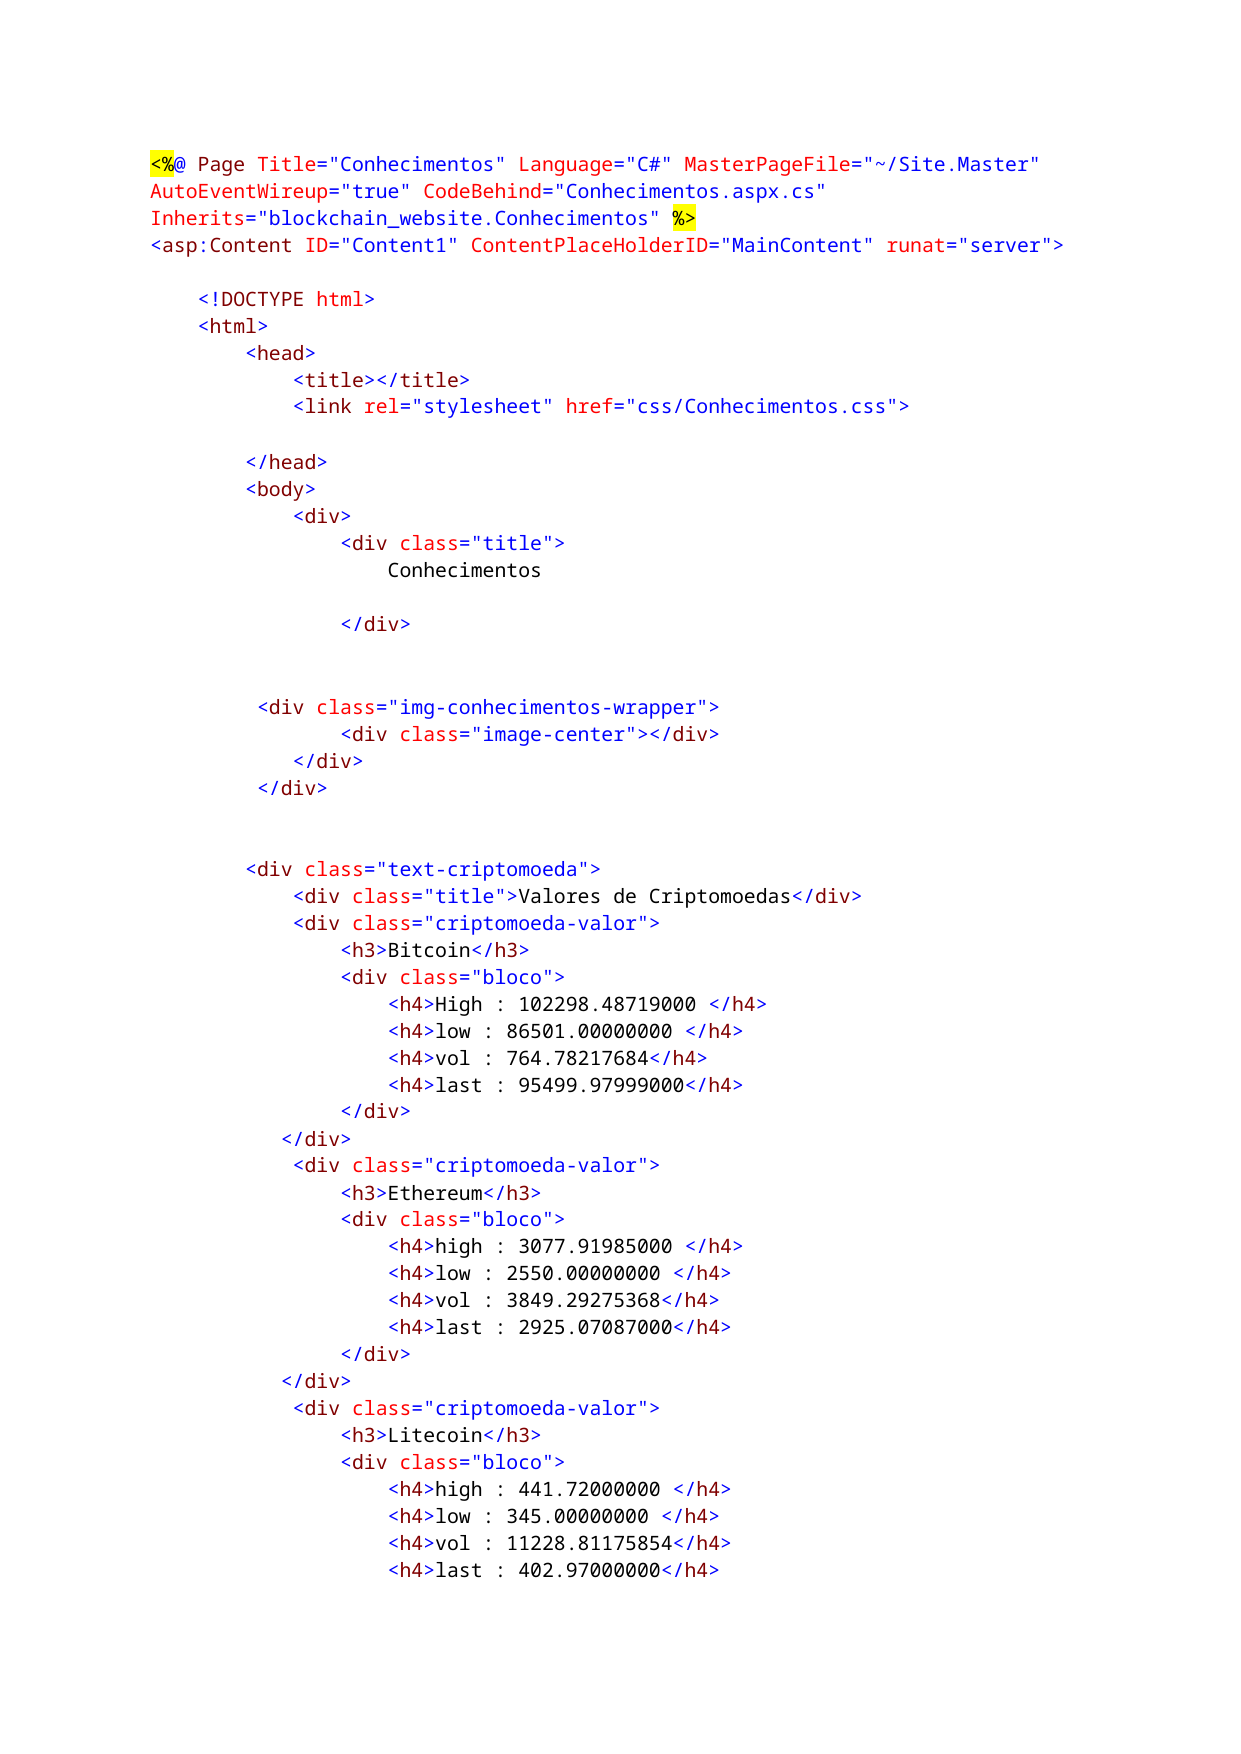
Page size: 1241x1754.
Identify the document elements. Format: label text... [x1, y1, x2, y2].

text <div class="criptomoeda-valor"> [150, 1152, 1090, 1179]
text <link rel="stylesheet" href="css/Conhecimentos.css"> [150, 393, 1090, 420]
text <div class="criptomoeda-valor"> [150, 1394, 1090, 1422]
text <!DOCTYPE html> [150, 285, 1090, 312]
text <div class="bloco"> [150, 1206, 1090, 1233]
text </div> [150, 610, 1090, 637]
text </div> [150, 774, 1090, 801]
text <h4>High : 102298.48719000 </h4> [150, 990, 1090, 1017]
text <asp:Content ID="Content1" ContentPlaceHolderID="MainContent" runat="server"> [150, 231, 1090, 258]
text <div class="image-center"></div> [150, 720, 1090, 747]
text <h4>high : 3077.91985000 </h4> [150, 1233, 1090, 1260]
text <h4>vol : 3849.29275368</h4> [150, 1287, 1090, 1314]
text <title></title> [150, 366, 1090, 393]
text </div> [150, 1368, 1090, 1394]
text <h3>Bitcoin</h3> [150, 936, 1090, 963]
text <div class="bloco"> [150, 1448, 1090, 1476]
text <div> [150, 502, 1090, 529]
text </div> [150, 1125, 1090, 1152]
text <html> [150, 312, 1090, 339]
text <div class="criptomoeda-valor"> [150, 909, 1090, 936]
text <div class="bloco"> [150, 963, 1090, 990]
text <h4>last : 2925.07087000</h4> [150, 1314, 1090, 1341]
text <h4>last : 95499.97999000</h4> [150, 1071, 1090, 1098]
text <%@ Page Title="Conhecimentos" Language="C#" MasterPageFile="~/Site.Master" AutoEventWireup="true" CodeBehind="Conhecimentos.aspx.cs" Inherits="blockchain_website.Conhecimentos" %> [150, 150, 1090, 231]
text <h4>high : 441.72000000 </h4> [150, 1476, 1090, 1502]
text </head> [150, 448, 1090, 476]
text <h3>Ethereum</h3> [150, 1179, 1090, 1206]
text </div> [150, 747, 1090, 774]
text <h4>low : 345.00000000 </h4> [150, 1502, 1090, 1529]
text <head> [150, 339, 1090, 366]
text Conhecimentos [150, 556, 1090, 583]
text <h4>vol : 764.78217684</h4> [150, 1044, 1090, 1071]
text <h4>low : 86501.00000000 </h4> [150, 1017, 1090, 1044]
text <div class="img-conhecimentos-wrapper"> [150, 693, 1090, 720]
text <h4>low : 2550.00000000 </h4> [150, 1260, 1090, 1287]
text <body> [150, 476, 1090, 502]
text <h3>Litecoin</h3> [150, 1422, 1090, 1448]
text </div> [150, 1341, 1090, 1368]
text <h4>last : 402.97000000</h4> [150, 1556, 1090, 1583]
text <div class="title">Valores de Criptomoedas</div> [150, 882, 1090, 909]
text <div class="text-criptomoeda"> [150, 855, 1090, 882]
text <div class="title"> [150, 529, 1090, 556]
text </div> [150, 1098, 1090, 1125]
text <h4>vol : 11228.81175854</h4> [150, 1529, 1090, 1556]
